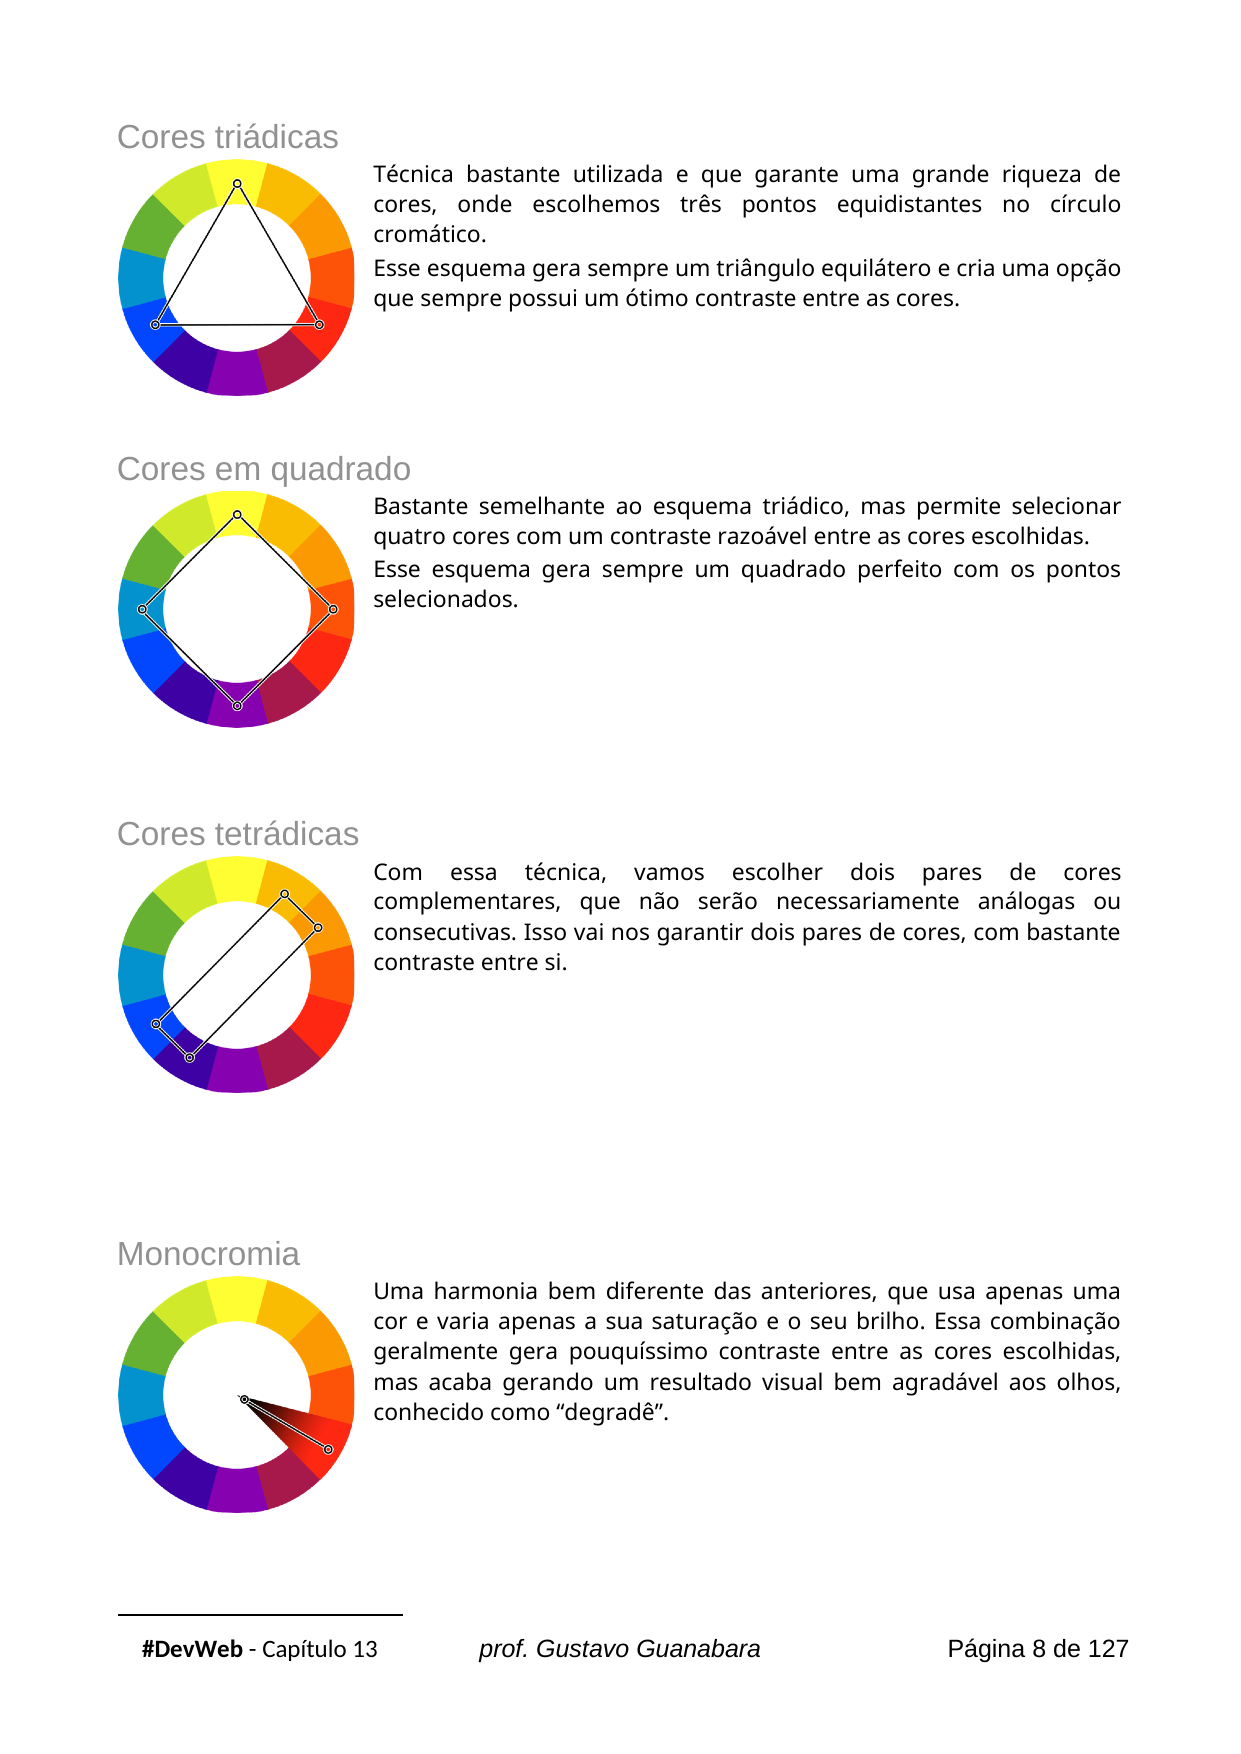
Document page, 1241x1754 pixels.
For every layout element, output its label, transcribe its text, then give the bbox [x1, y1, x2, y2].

text Com essa técnica, vamos escolher dois pares de cores complementares, que não serão necessariamente análogas ou consecutivas. Isso vai nos garantir dois pares de cores, com bastante contraste entre si. [355, 856, 1122, 977]
picture [118, 159, 355, 396]
subtitle Cores tetrádicas [117, 814, 1122, 853]
text Bastante semelhante ao esquema triádico, mas permite selecionar quatro cores com um contraste razoável entre as cores escolhidas. [118, 490, 1122, 551]
subtitle Cores triádicas [117, 117, 1122, 155]
subtitle Monocromia [117, 1234, 1122, 1272]
picture [118, 491, 355, 728]
text Esse esquema gera sempre um quadrado perfeito com os pontos selecionados. [355, 553, 1122, 614]
text Esse esquema gera sempre um triângulo equilátero e cria uma opção que sempre possui um ótimo contraste entre as cores. [355, 252, 1122, 313]
text Técnica bastante utilizada e que garante uma grande riqueza de cores, onde escolhemos três pontos equidistantes no círculo cromático. [118, 158, 1122, 249]
picture [118, 856, 355, 1093]
picture [118, 1276, 355, 1513]
subtitle Cores em quadrado [117, 449, 1122, 487]
text Uma harmonia bem diferente das anteriores, que usa apenas uma cor e varia apenas a sua saturação e o seu brilho. Essa combinação geralmente gera pouquíssimo contraste entre as cores escolhidas, mas acaba gerando um resultado visual bem agradável aos olhos, conhecido como “degradê”. [118, 1275, 1122, 1427]
